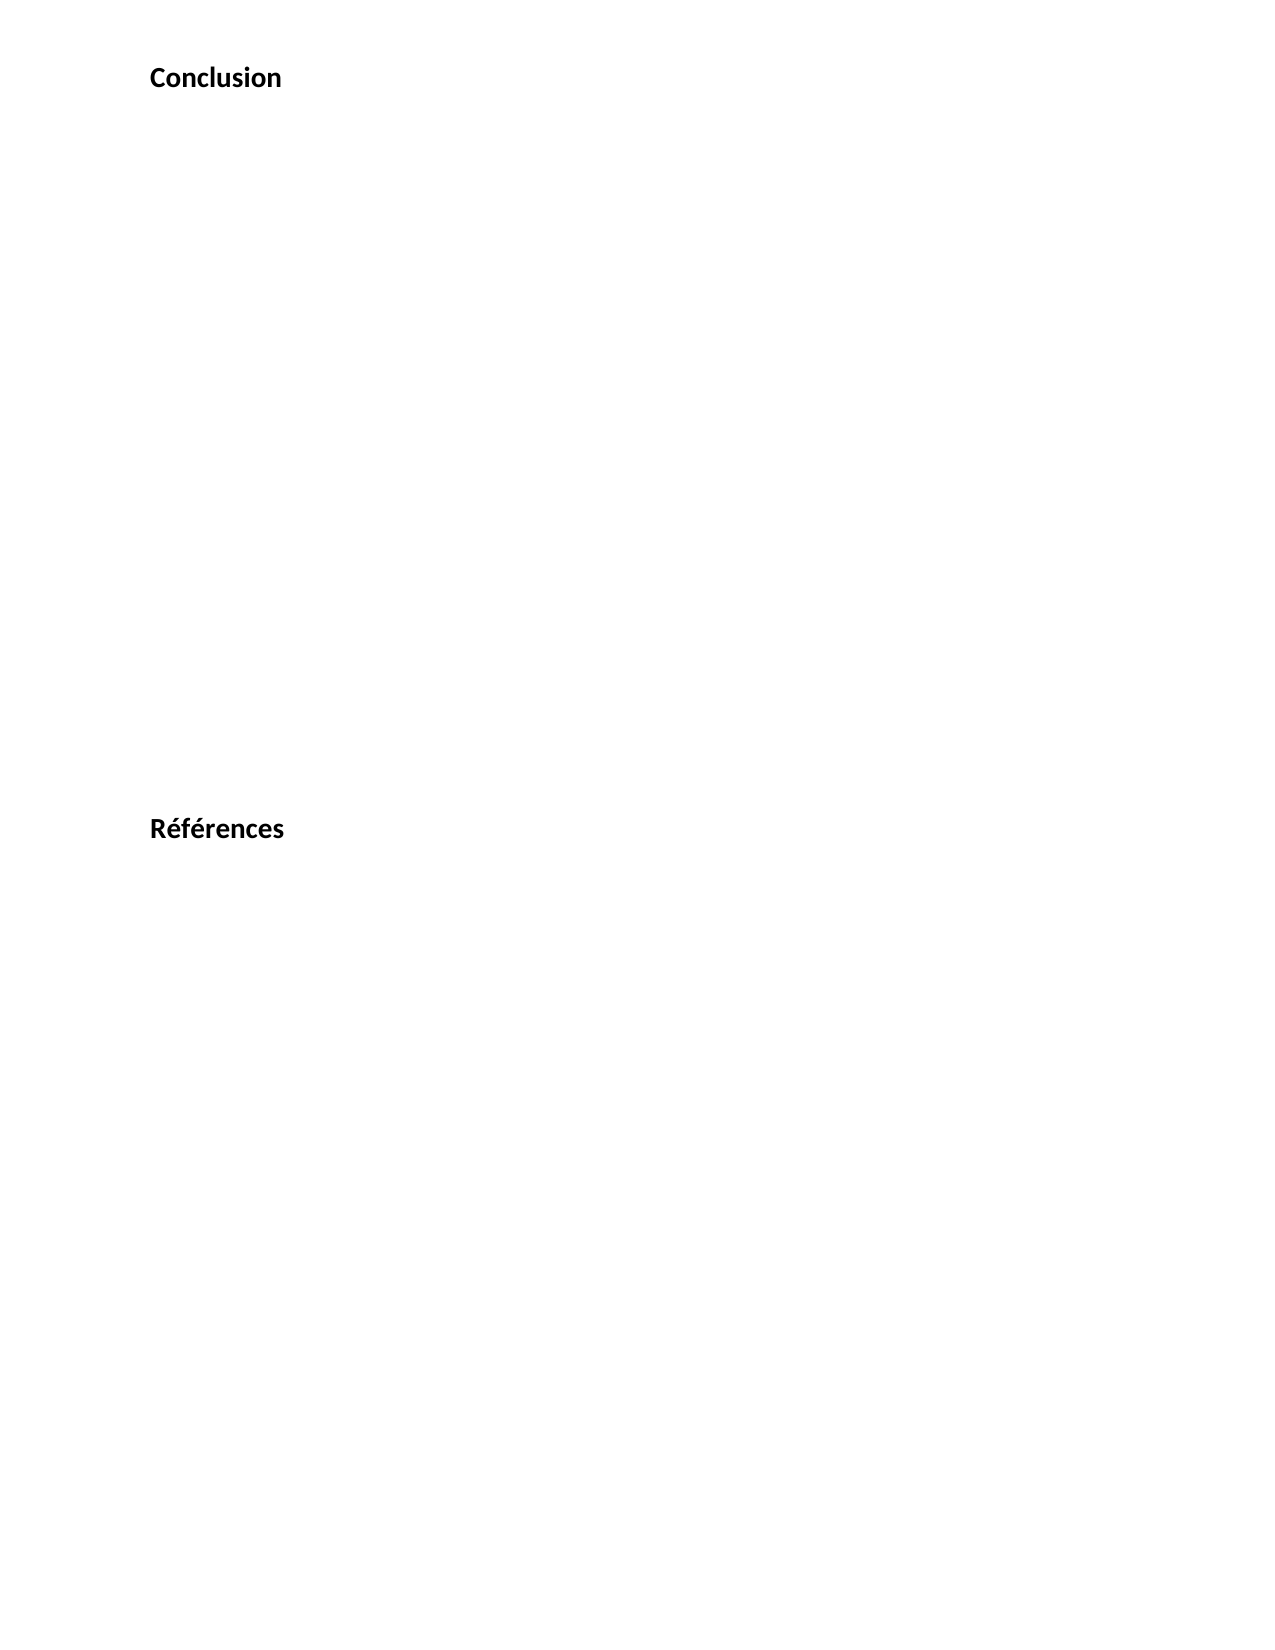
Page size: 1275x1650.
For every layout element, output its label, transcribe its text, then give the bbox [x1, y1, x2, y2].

text Références [150, 810, 1125, 846]
text Conclusion [150, 59, 1125, 95]
